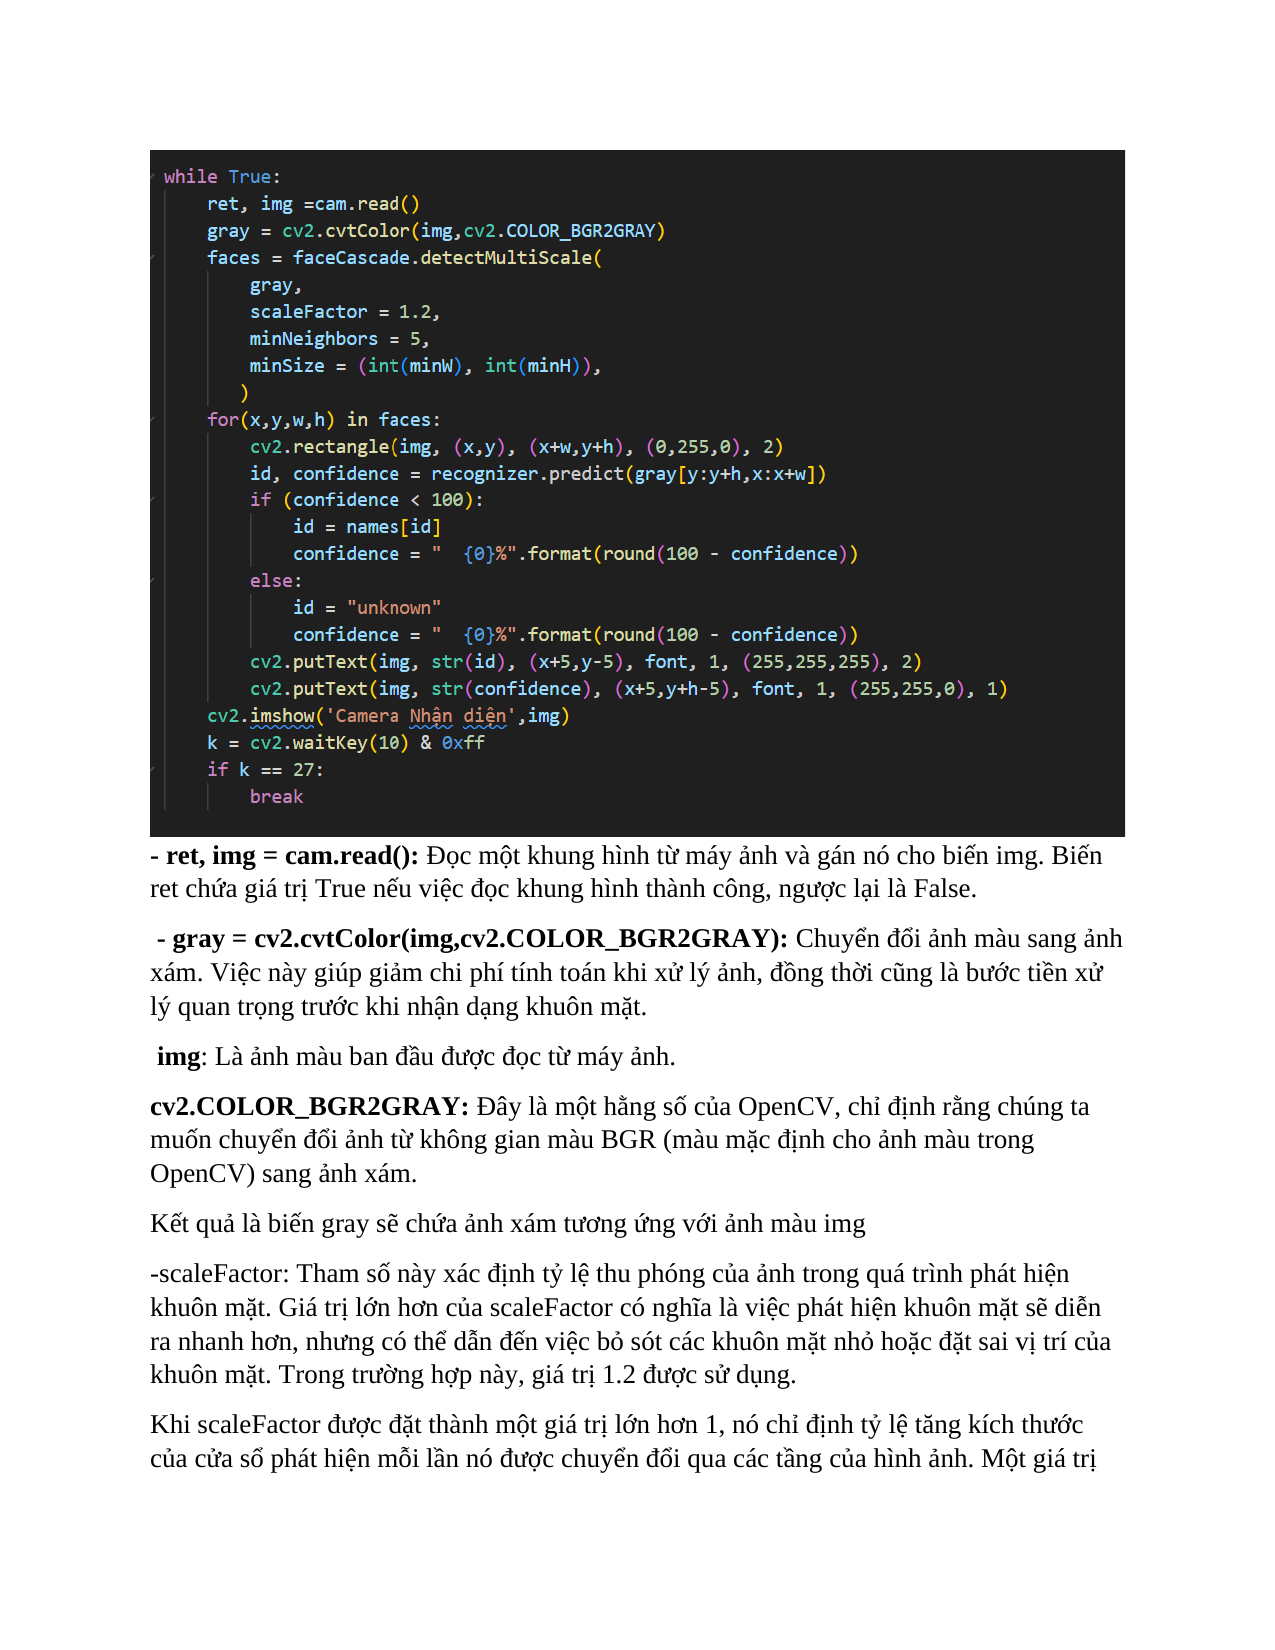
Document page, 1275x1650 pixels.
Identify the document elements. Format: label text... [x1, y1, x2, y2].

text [150, 1408, 1125, 1473]
text Kết quả là biến gray sẽ chứa ảnh xám tương ứng với ảnh màu img [150, 1207, 1125, 1238]
picture [150, 150, 1125, 837]
text cv2.COLOR_BGR2GRAY: Đây là một hằng số của OpenCV, chỉ định rằng chúng ta muốn chuyển đổi ảnh từ không gian màu BGR (màu mặc định cho ảnh màu trong OpenCV) sang ảnh xám. [150, 1090, 1125, 1188]
text - ret, img = cam.read(): Đọc một khung hình từ máy ảnh và gán nó cho biến img. Biến ret chứa giá trị True nếu việc đọc khung hình thành công, ngược lại là False. [150, 837, 1125, 903]
text -scaleFactor: Tham số này xác định tỷ lệ thu phóng của ảnh trong quá trình phát hiện khuôn mặt. Giá trị lớn hơn của scaleFactor có nghĩa là việc phát hiện khuôn mặt sẽ diễn ra nhanh hơn, nhưng có thể dẫn đến việc bỏ sót các khuôn mặt nhỏ hoặc đặt sai vị trí của khuôn mặt. Trong trường hợp này, giá trị 1.2 được sử dụng. [150, 1258, 1125, 1389]
text img: Là ảnh màu ban đầu được đọc từ máy ảnh. [150, 1040, 1125, 1071]
text - gray = cv2.cvtColor(img,cv2.COLOR_BGR2GRAY): Chuyển đổi ảnh màu sang ảnh xám. Việc này giúp giảm chi phí tính toán khi xử lý ảnh, đồng thời cũng là bước tiền xử lý quan trọng trước khi nhận dạng khuôn mặt. [150, 923, 1125, 1021]
